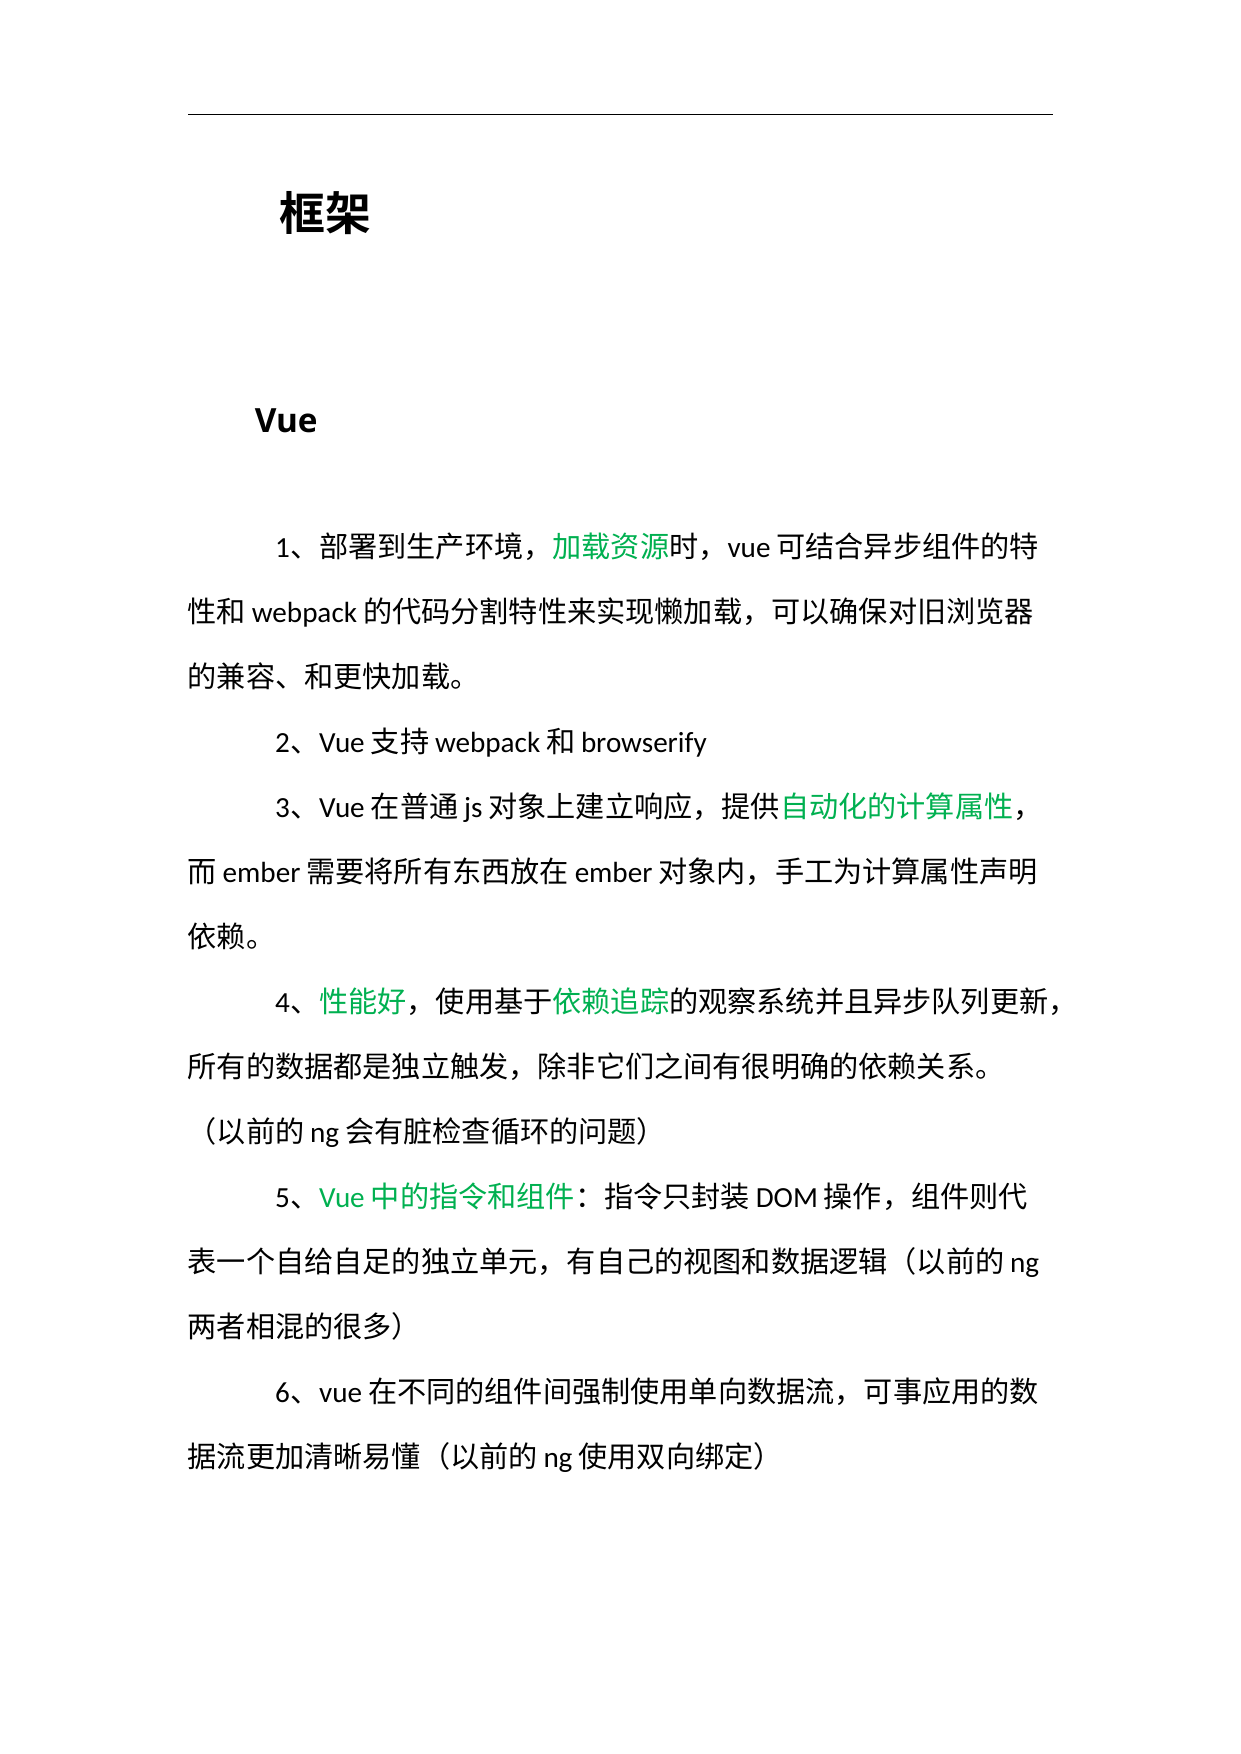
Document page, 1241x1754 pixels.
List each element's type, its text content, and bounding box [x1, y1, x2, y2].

text 6、vue在不同的组件间强制使用单向数据流，可事应用的数据流更加清晰易懂（以前的ng使用双向绑定） [187, 1358, 1053, 1488]
text 1、部署到生产环境，加载资源时，vue可结合异步组件的特性和webpack的代码分割特性来实现懒加载，可以确保对旧浏览器的兼容、和更快加载。 [187, 513, 1053, 708]
text 2、Vue支持webpack和browserify [187, 708, 1053, 773]
subtitle 框架 [187, 162, 1053, 259]
text 5、Vue中的指令和组件：指令只封装DOM操作，组件则代表一个自给自足的独立单元，有自己的视图和数据逻辑（以前的ng两者相混的很多） [187, 1163, 1053, 1358]
subtitle Vue [187, 387, 1053, 452]
text 3、Vue在普通js对象上建立响应，提供自动化的计算属性，而ember需要将所有东西放在ember对象内，手工为计算属性声明依赖。 [187, 773, 1053, 968]
text 4、性能好，使用基于依赖追踪的观察系统并且异步队列更新，所有的数据都是独立触发，除非它们之间有很明确的依赖关系。（以前的ng会有脏检查循环的问题） [187, 968, 1053, 1163]
